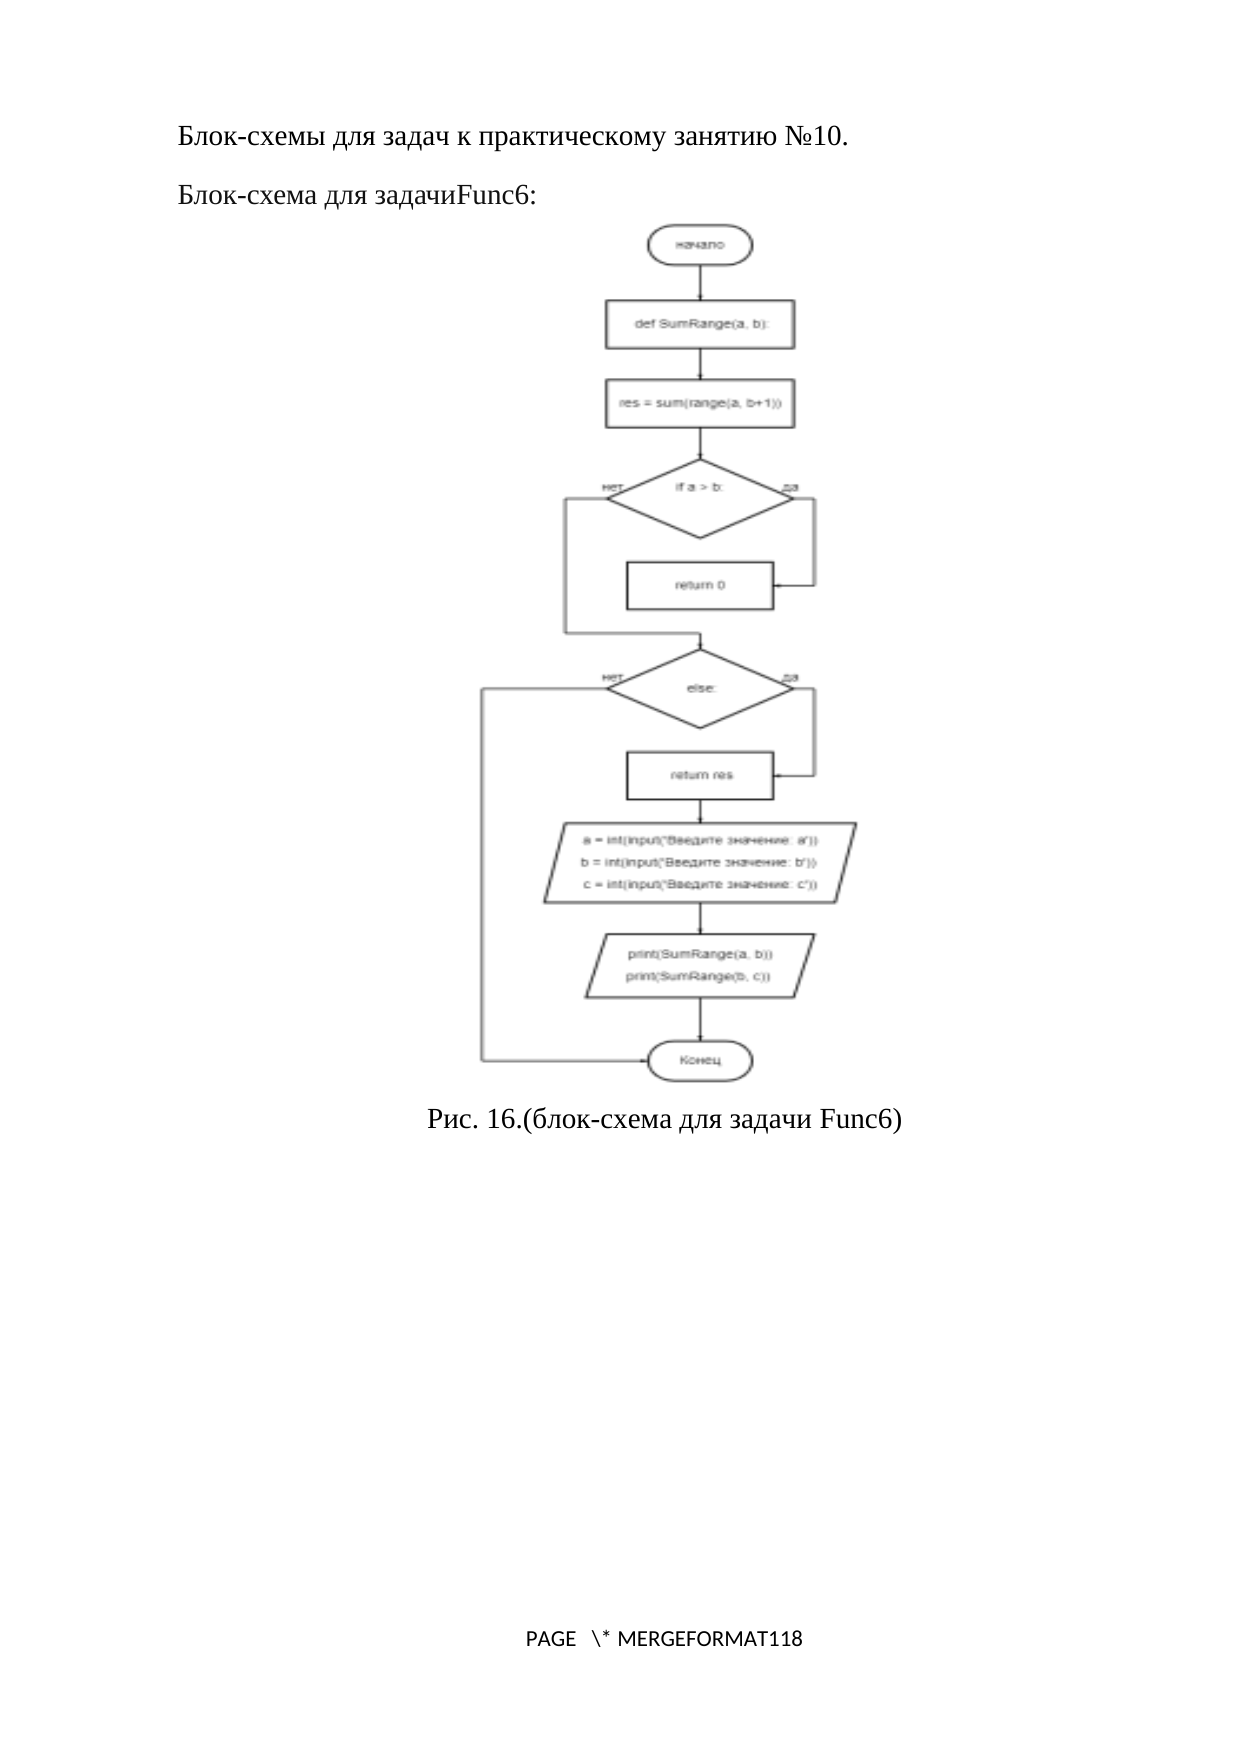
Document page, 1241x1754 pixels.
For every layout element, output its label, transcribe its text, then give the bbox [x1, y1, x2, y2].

picture [462, 211, 867, 1097]
text Блок-схема для задачиFunc6: [177, 177, 1152, 211]
text Рис. 16.(блок-схема для задачи Func6) [177, 1101, 1152, 1135]
text Блок-схемы для задач к практическому занятию №10. [177, 118, 1152, 152]
